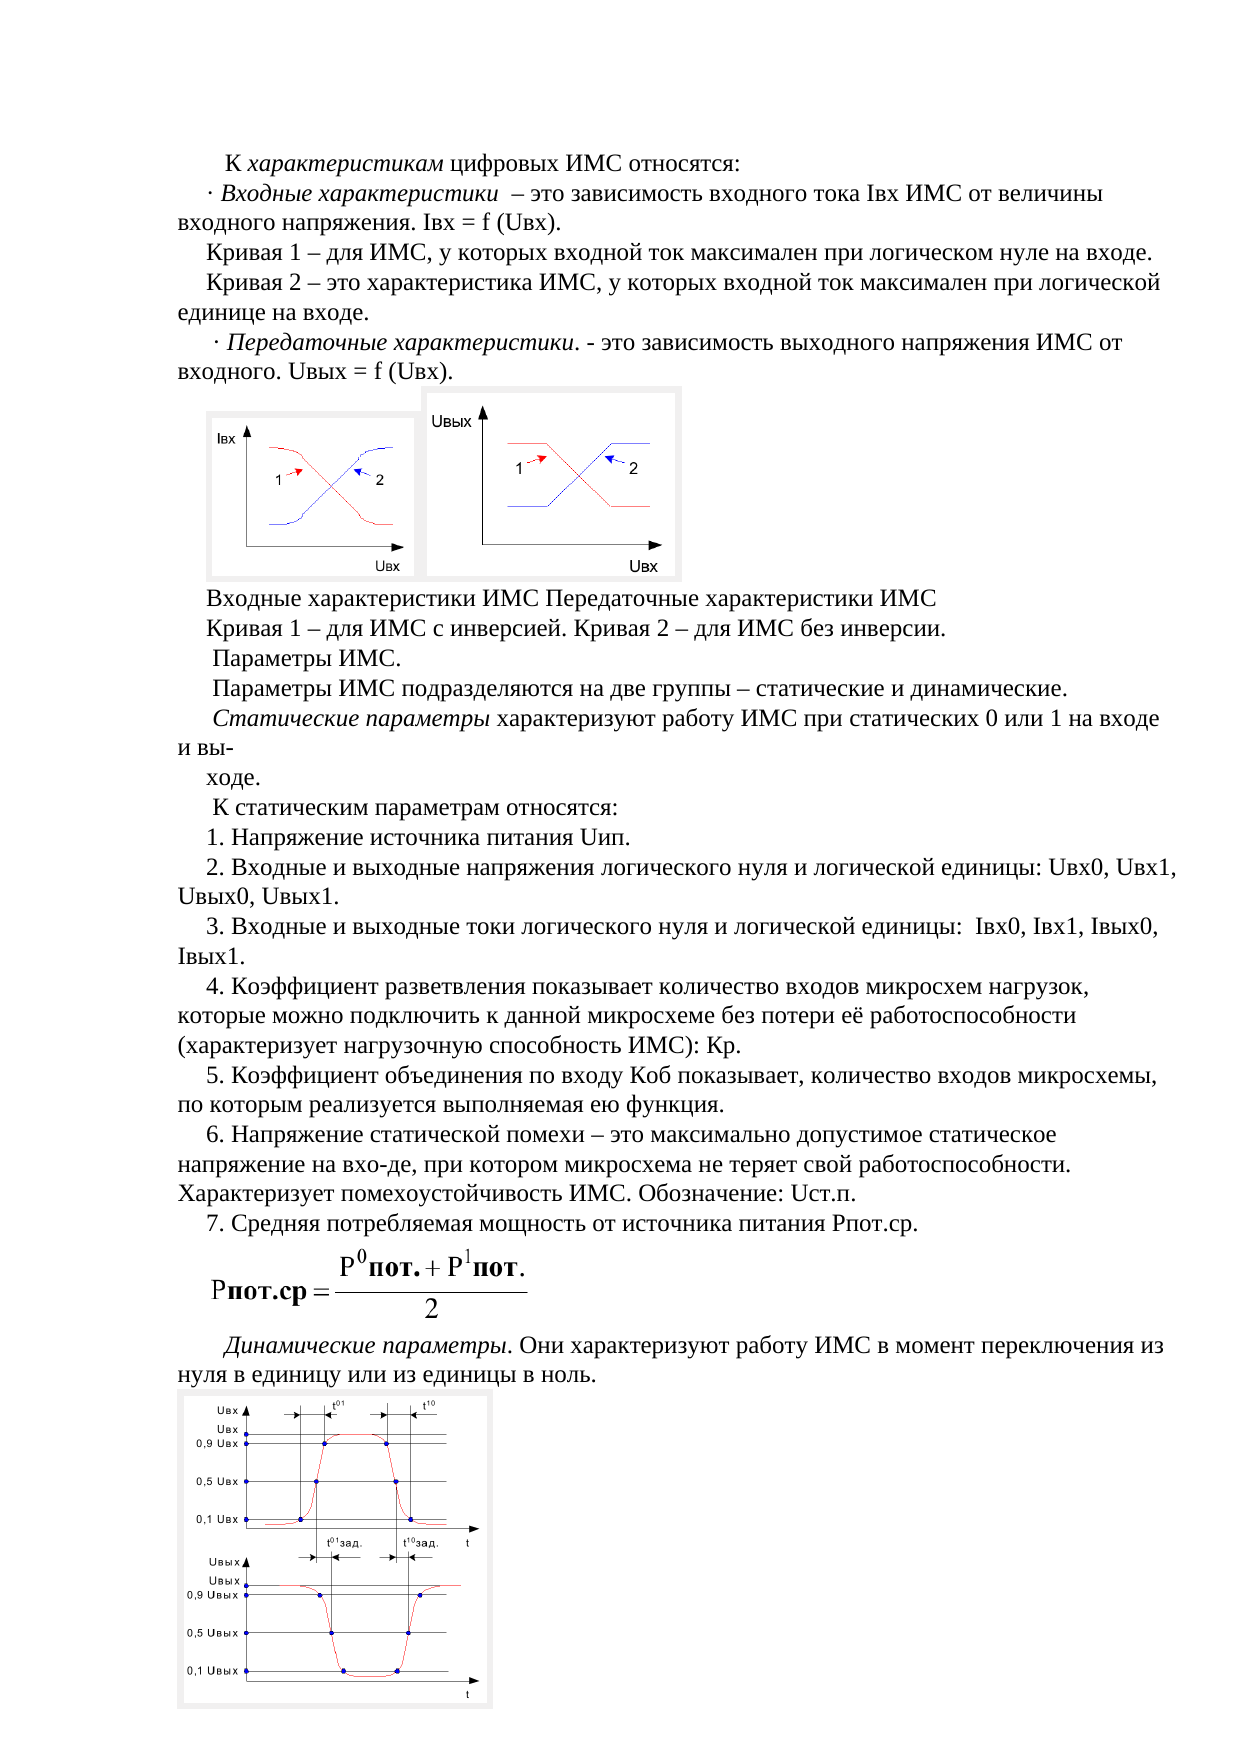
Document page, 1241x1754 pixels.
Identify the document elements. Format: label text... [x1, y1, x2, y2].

text Статические параметры характеризуют работу ИМС при статических 0 или 1 на входе и вы- [177, 703, 1178, 761]
text Кривая 1 – для ИМС с инверсией. Кривая 2 – для ИМС без инверсии. [177, 613, 1178, 642]
text Параметры ИМС. [177, 643, 1178, 672]
text Кривая 2 – это характеристика ИМС, у которых входной ток максимален при логической единице на входе. [177, 267, 1178, 326]
text 4. Коэффициент разветвления показывает количество входов микросхем нагрузок, которые можно подключить к данной микросхеме без потери её работоспособности (характеризует нагрузочную способность ИМС): Кр. [177, 971, 1178, 1059]
text 1. Напряжение источника питания Uип. [177, 822, 1178, 851]
text Кривая 1 – для ИМС, у которых входной ток максимален при логическом нуле на входе. [177, 237, 1178, 266]
text · Передаточные характеристики. - это зависимость выходного напряжения ИМС от входного. Uвых = f (Uвх). [177, 327, 1178, 385]
text Параметры ИМС подразделяются на две группы – статические и динамические. [177, 673, 1178, 702]
text 7. Средняя потребляемая мощность от источника питания Pпот.ср. [177, 1208, 1178, 1237]
picture [184, 1396, 487, 1703]
text ходе. [177, 762, 1178, 791]
picture [205, 1238, 537, 1329]
text 5. Коэффициент объединения по входу Коб показывает, количество входов микросхемы, по которым реализуется выполняемая ею функция. [177, 1060, 1178, 1118]
text 3. Входные и выходные токи логического нуля и логической единицы: Iвх0, Iвх1, Iвых0, Iвых1. [177, 911, 1178, 970]
text К характеристикам цифровых ИМС относятся: [177, 148, 1178, 177]
text 6. Напряжение статической помехи – это максимально допустимое статическое напряжение на вхо-де, при котором микросхема не теряет свой работоспособности. Характеризует помехоустойчивость ИМС. Обозначение: Uст.п. [177, 1119, 1178, 1207]
picture [212, 418, 414, 576]
text 2. Входные и выходные напряжения логического нуля и логической единицы: Uвх0, Uвх1, Uвых0, Uвых1. [177, 852, 1178, 910]
text Входные характеристики ИМС Передаточные характеристики ИМС [177, 583, 1178, 612]
text К статическим параметрам относятся: [177, 792, 1178, 821]
text Динамические параметры. Они характеризуют работу ИМС в момент переключения из нуля в единицу или из единицы в ноль. [177, 1330, 1178, 1388]
text · Входные характеристики – это зависимость входного тока Iвх ИМС от величины входного напряжения. Iвх = f (Uвх). [177, 178, 1178, 236]
picture [427, 393, 675, 576]
